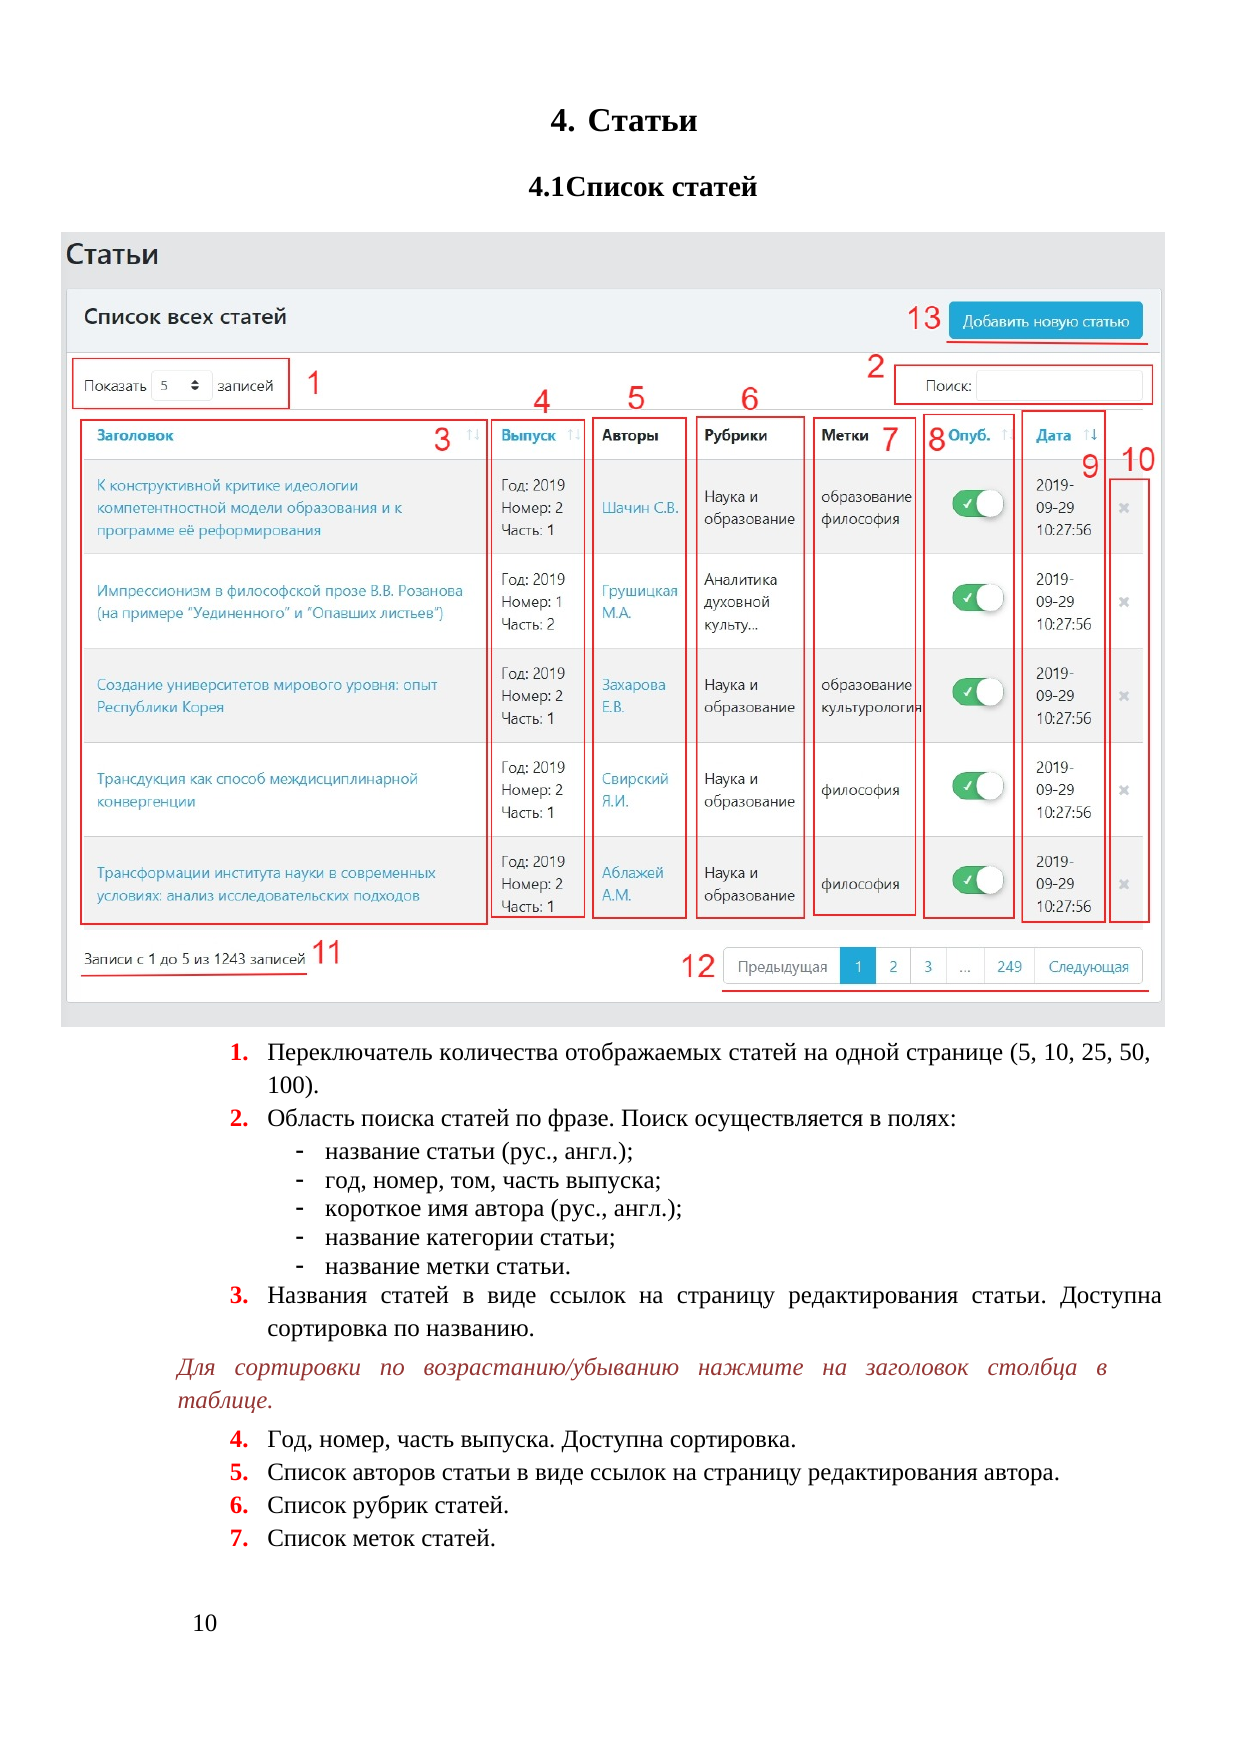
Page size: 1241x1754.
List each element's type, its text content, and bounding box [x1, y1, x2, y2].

text Область поиска статей по фразе. Поиск осуществляется в полях: [229, 1103, 1162, 1132]
text Названия статей в виде ссылок на страницу редактирования статьи. Доступна сортировка по названию. [229, 1280, 1162, 1341]
list название категории статьи; [295, 1222, 1152, 1251]
list название статьи (рус., англ.); [295, 1136, 1152, 1165]
text Год, номер, часть выпуска. Доступна сортировка. [229, 1424, 1162, 1453]
list Переключатель количества отображаемых статей на одной странице (5, 10, 25, 50, 100). [229, 1037, 1152, 1099]
text Список статей [134, 169, 1152, 202]
text Статьи [96, 100, 1152, 138]
picture [61, 232, 1165, 1027]
text Для сортировки по возрастанию/убыванию нажмите на заголовок столбца в таблице. [177, 1352, 1107, 1414]
text Список рубрик статей. [229, 1490, 1162, 1519]
list название метки статьи. [295, 1251, 1152, 1280]
text Список авторов статьи в виде ссылок на страницу редактирования автора. [229, 1457, 1162, 1486]
list год, номер, том, часть выпуска; [295, 1165, 1152, 1193]
list короткое имя автора (рус., англ.); [295, 1193, 1152, 1222]
text Список меток статей. [229, 1523, 1162, 1552]
